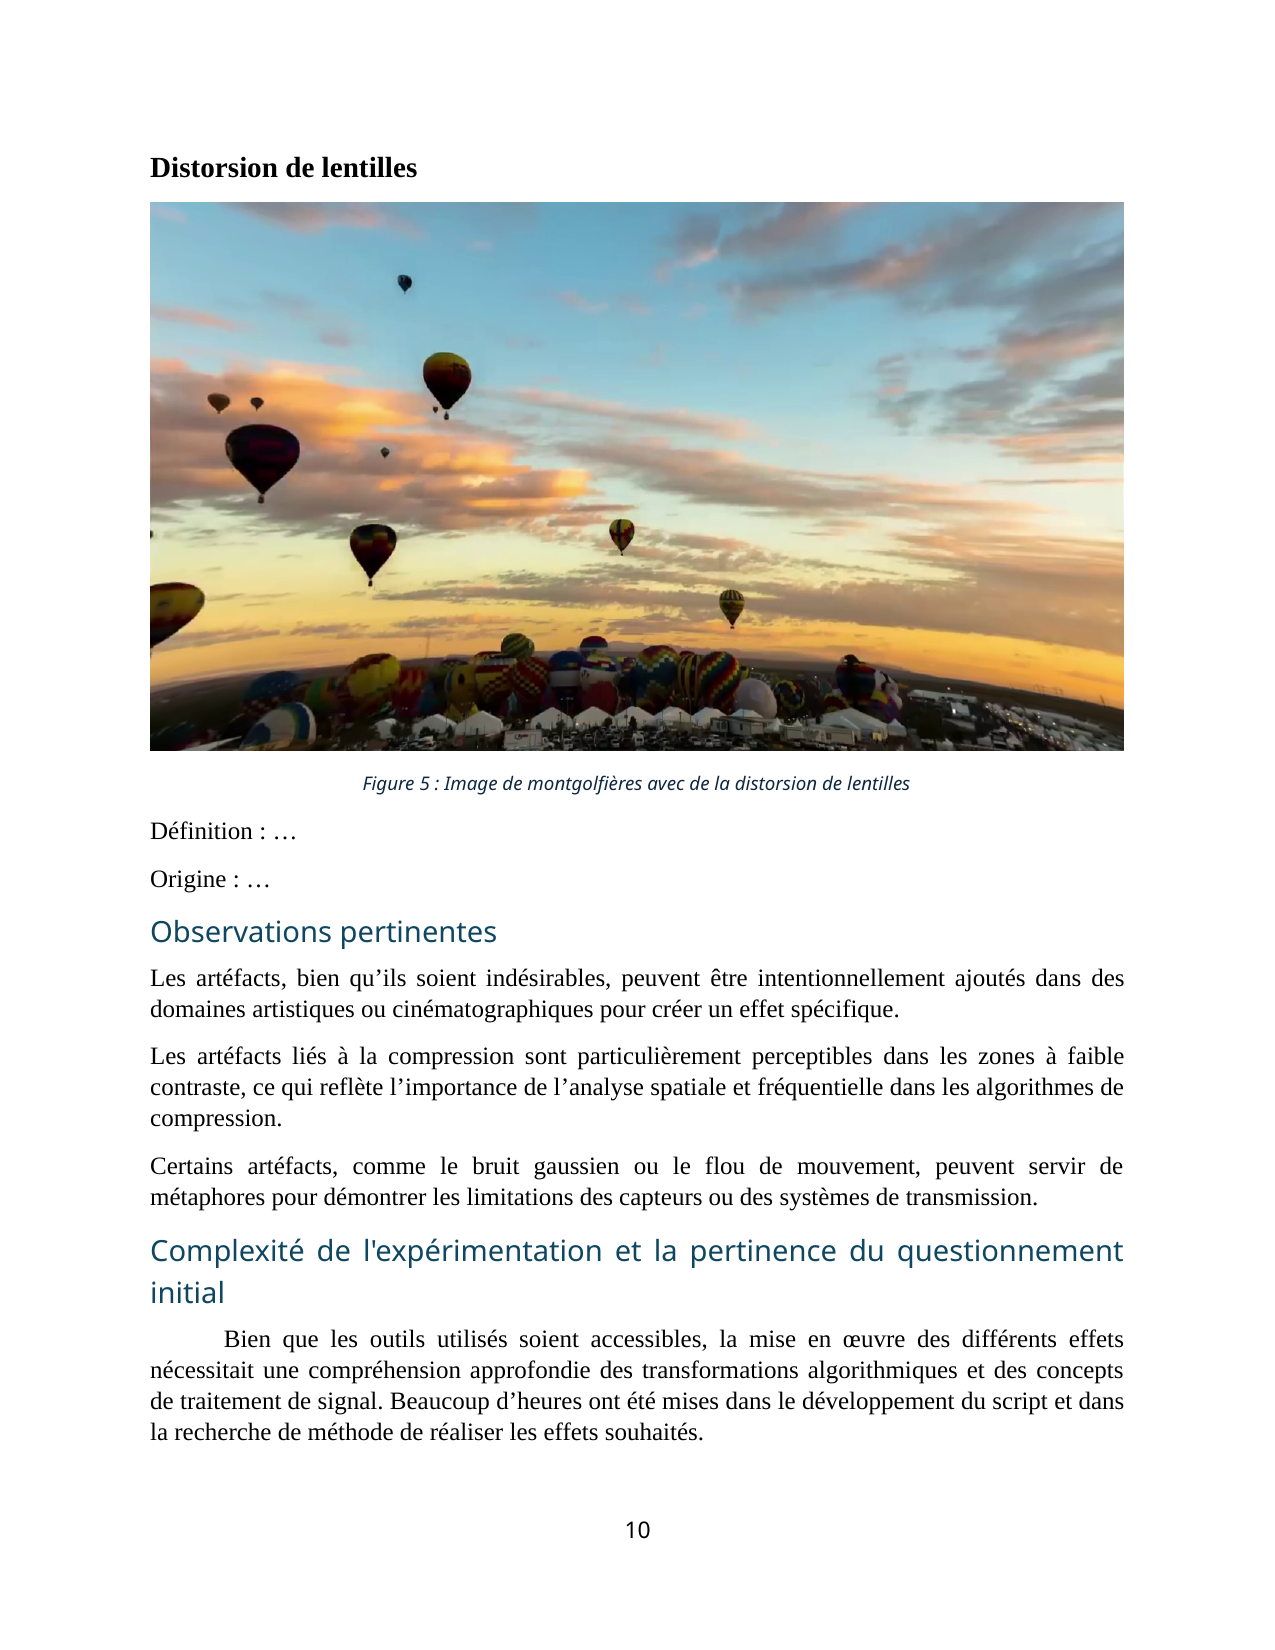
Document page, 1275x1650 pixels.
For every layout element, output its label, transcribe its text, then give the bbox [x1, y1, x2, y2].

text Origine : … [150, 864, 1125, 893]
text Définition : … [150, 816, 1125, 845]
subtitle Complexité de l'expérimentation et la pertinence du questionnement initial [150, 1230, 1125, 1312]
picture [150, 202, 1124, 751]
text Les artéfacts, bien qu’ils soient indésirables, peuvent être intentionnellement ajoutés dans des domaines artistiques ou cinématographiques pour créer un effet spécifique. [150, 963, 1125, 1022]
text Bien que les outils utilisés soient accessibles, la mise en œuvre des différents effets nécessitait une compréhension approfondie des transformations algorithmiques et des concepts de traitement de signal. Beaucoup d’heures ont été mises dans le développement du script et dans la recherche de méthode de réaliser les effets souhaités. [150, 1324, 1125, 1446]
subtitle Observations pertinentes [150, 912, 1125, 951]
text Distorsion de lentilles [150, 150, 1125, 183]
text Certains artéfacts, comme le bruit gaussien ou le flou de mouvement, peuvent servir de métaphores pour démontrer les limitations des capteurs ou des systèmes de transmission. [150, 1151, 1125, 1211]
text Les artéfacts liés à la compression sont particulièrement perceptibles dans les zones à faible contraste, ce qui reflète l’importance de l’analyse spatiale et fréquentielle dans les algorithmes de compression. [150, 1041, 1125, 1132]
